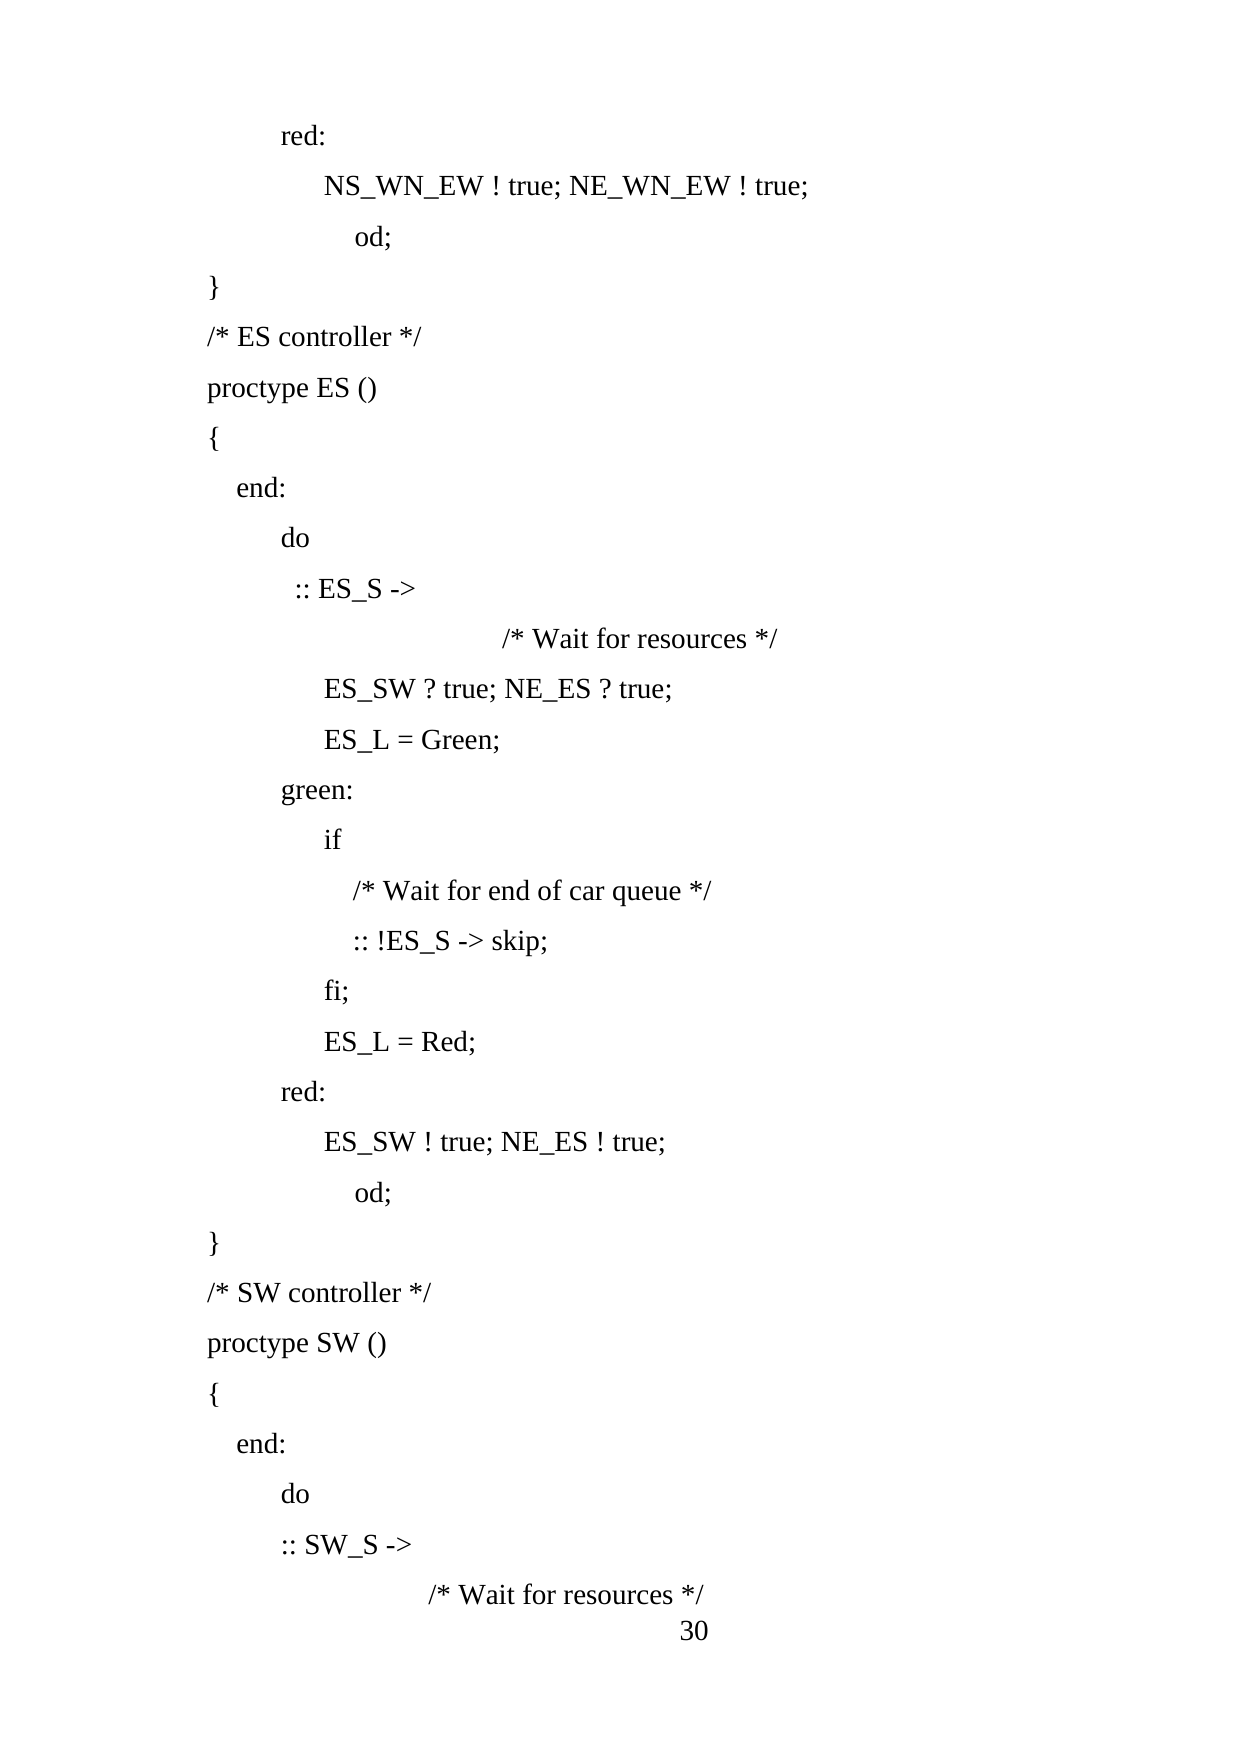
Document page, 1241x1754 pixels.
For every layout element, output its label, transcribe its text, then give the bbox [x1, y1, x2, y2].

text red: [207, 1074, 1181, 1108]
text ES_SW ! true; NE_ES ! true; [207, 1124, 1181, 1158]
text { [207, 1376, 1181, 1409]
text proctype ES () [207, 370, 1181, 403]
text ES_L = Green; [207, 722, 1181, 755]
text green: [207, 772, 1181, 806]
text /* Wait for resources */ [207, 1577, 1181, 1611]
text red: [207, 118, 1181, 152]
text /* ES controller */ [207, 319, 1181, 353]
text /* Wait for resources */ [207, 621, 1181, 655]
text } [207, 1225, 1181, 1258]
text :: ES_S -> [207, 571, 1181, 604]
text ES_SW ? true; NE_ES ? true; [207, 672, 1181, 705]
text NS_WN_EW ! true; NE_WN_EW ! true; [207, 168, 1181, 202]
text do [207, 1477, 1181, 1510]
text { [207, 420, 1181, 453]
text end: [207, 470, 1181, 504]
text ES_L = Red; [207, 1024, 1181, 1057]
text proctype SW () [207, 1326, 1181, 1359]
text :: !ES_S -> skip; [207, 923, 1181, 957]
text :: SW_S -> [207, 1527, 1181, 1560]
text fi; [207, 973, 1181, 1007]
text do [207, 521, 1181, 554]
text od; [207, 1175, 1181, 1208]
text } [207, 269, 1181, 303]
text /* Wait for end of car queue */ [207, 873, 1181, 906]
text if [207, 822, 1181, 856]
text od; [207, 219, 1181, 252]
text /* SW controller */ [207, 1275, 1181, 1309]
text end: [207, 1426, 1181, 1460]
